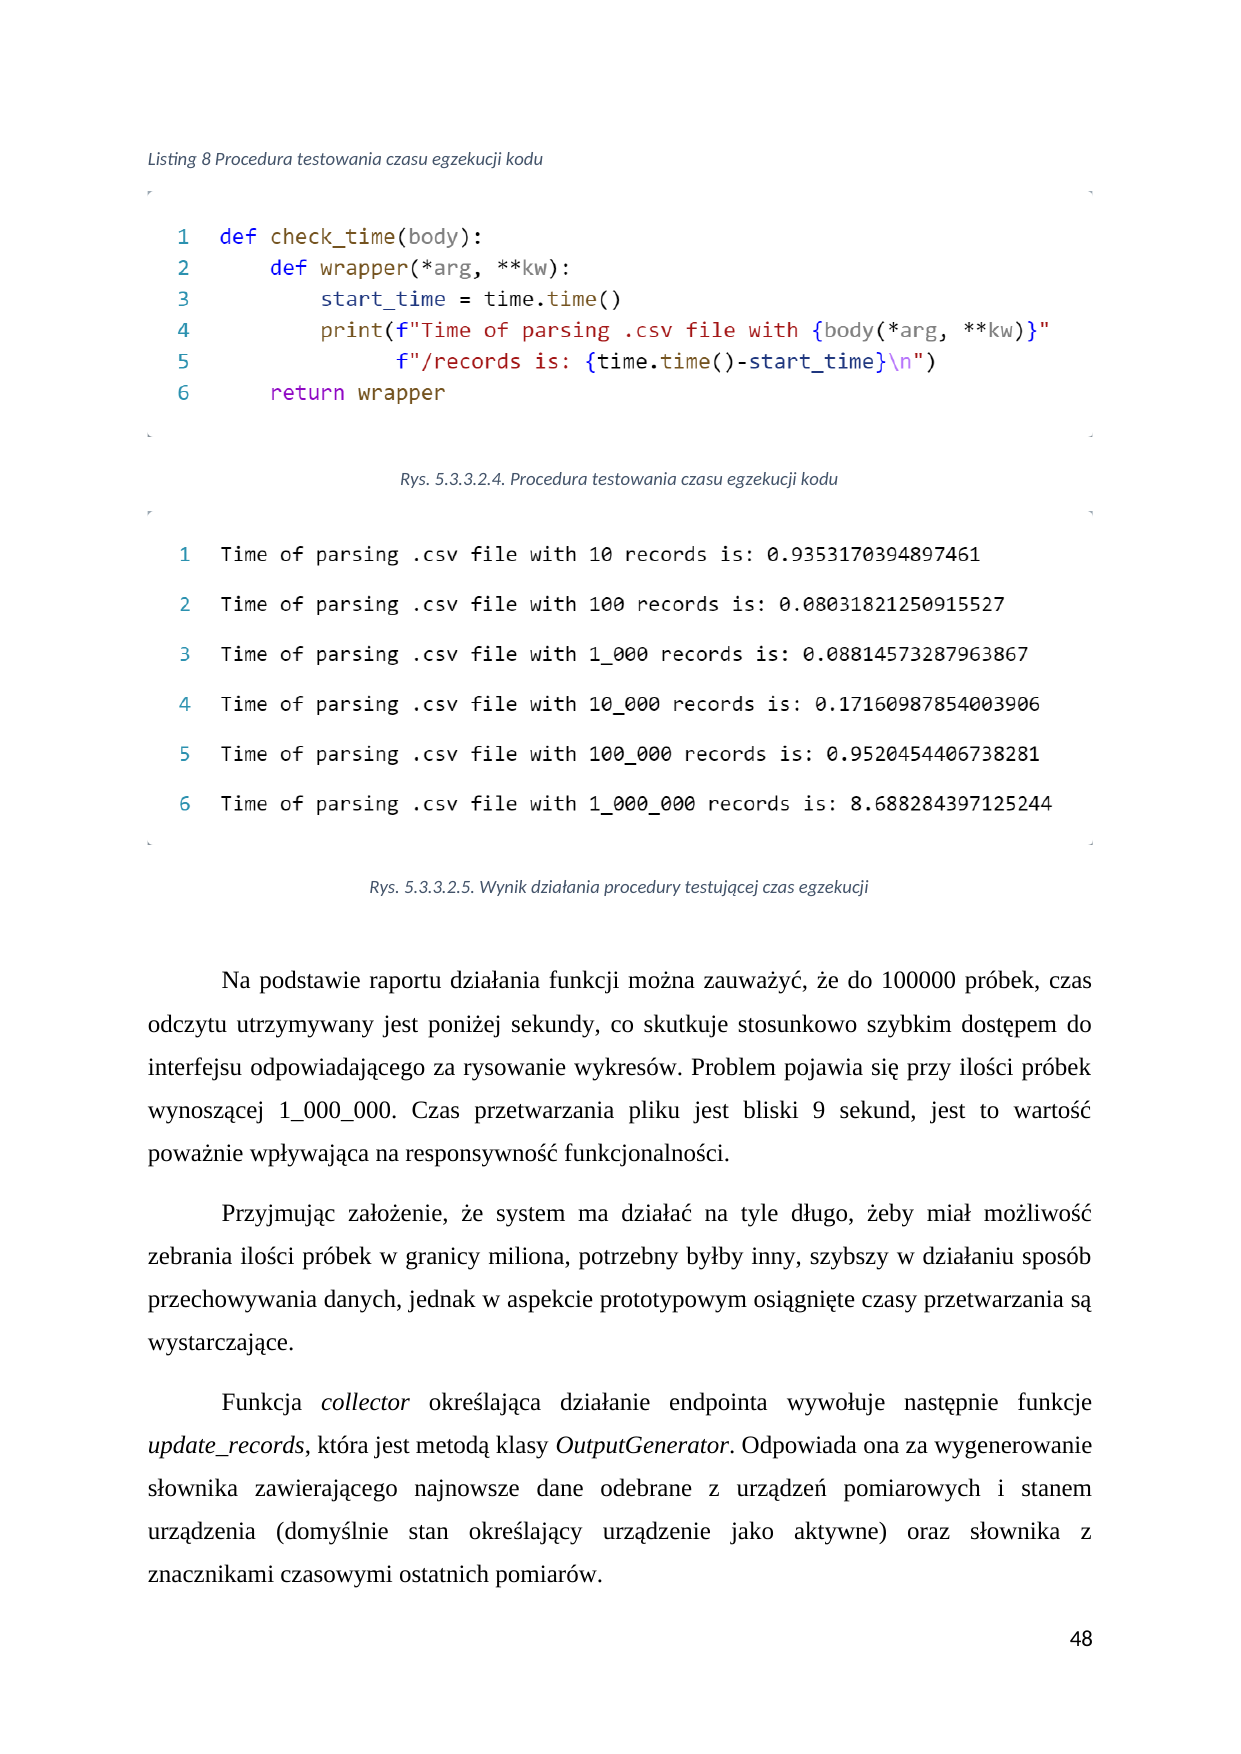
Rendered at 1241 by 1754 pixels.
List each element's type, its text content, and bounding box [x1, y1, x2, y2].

picture [147, 191, 1093, 437]
text Rys. 5.3.3.2.4. Procedura testowania czasu egzekucji kodu [148, 467, 1093, 490]
text Na podstawie raportu działania funkcji można zauważyć, że do 100000 próbek, czas odczytu utrzymywany jest poniżej sekundy, co skutkuje stosunkowo szybkim dostępem do interfejsu odpowiadającego za rysowanie wykresów. Problem pojawia się przy ilości próbek wynoszącej 1_000_000. Czas przetwarzania pliku jest bliski 9 sekund, jest to wartość poważnie wpływająca na responsywność funkcjonalności. [148, 966, 1093, 1167]
text Przyjmując założenie, że system ma działać na tyle długo, żeby miał możliwość zebrania ilości próbek w granicy miliona, potrzebny byłby inny, szybszy w działaniu sposób przechowywania danych, jednak w aspekcie prototypowym osiągnięte czasy przetwarzania są wystarczające. [148, 1198, 1093, 1356]
picture [147, 511, 1093, 845]
text Rys. 5.3.3.2.5. Wynik działania procedury testującej czas egzekucji [148, 875, 1093, 898]
text Funkcja collector określająca działanie endpointa wywołuje następnie funkcje update_records, która jest metodą klasy OutputGenerator. Odpowiada ona za wygenerowanie słownika zawierającego najnowsze dane odebrane z urządzeń pomiarowych i stanem urządzenia (domyślnie stan określający urządzenie jako aktywne) oraz słownika z znacznikami czasowymi ostatnich pomiarów. [148, 1387, 1093, 1588]
